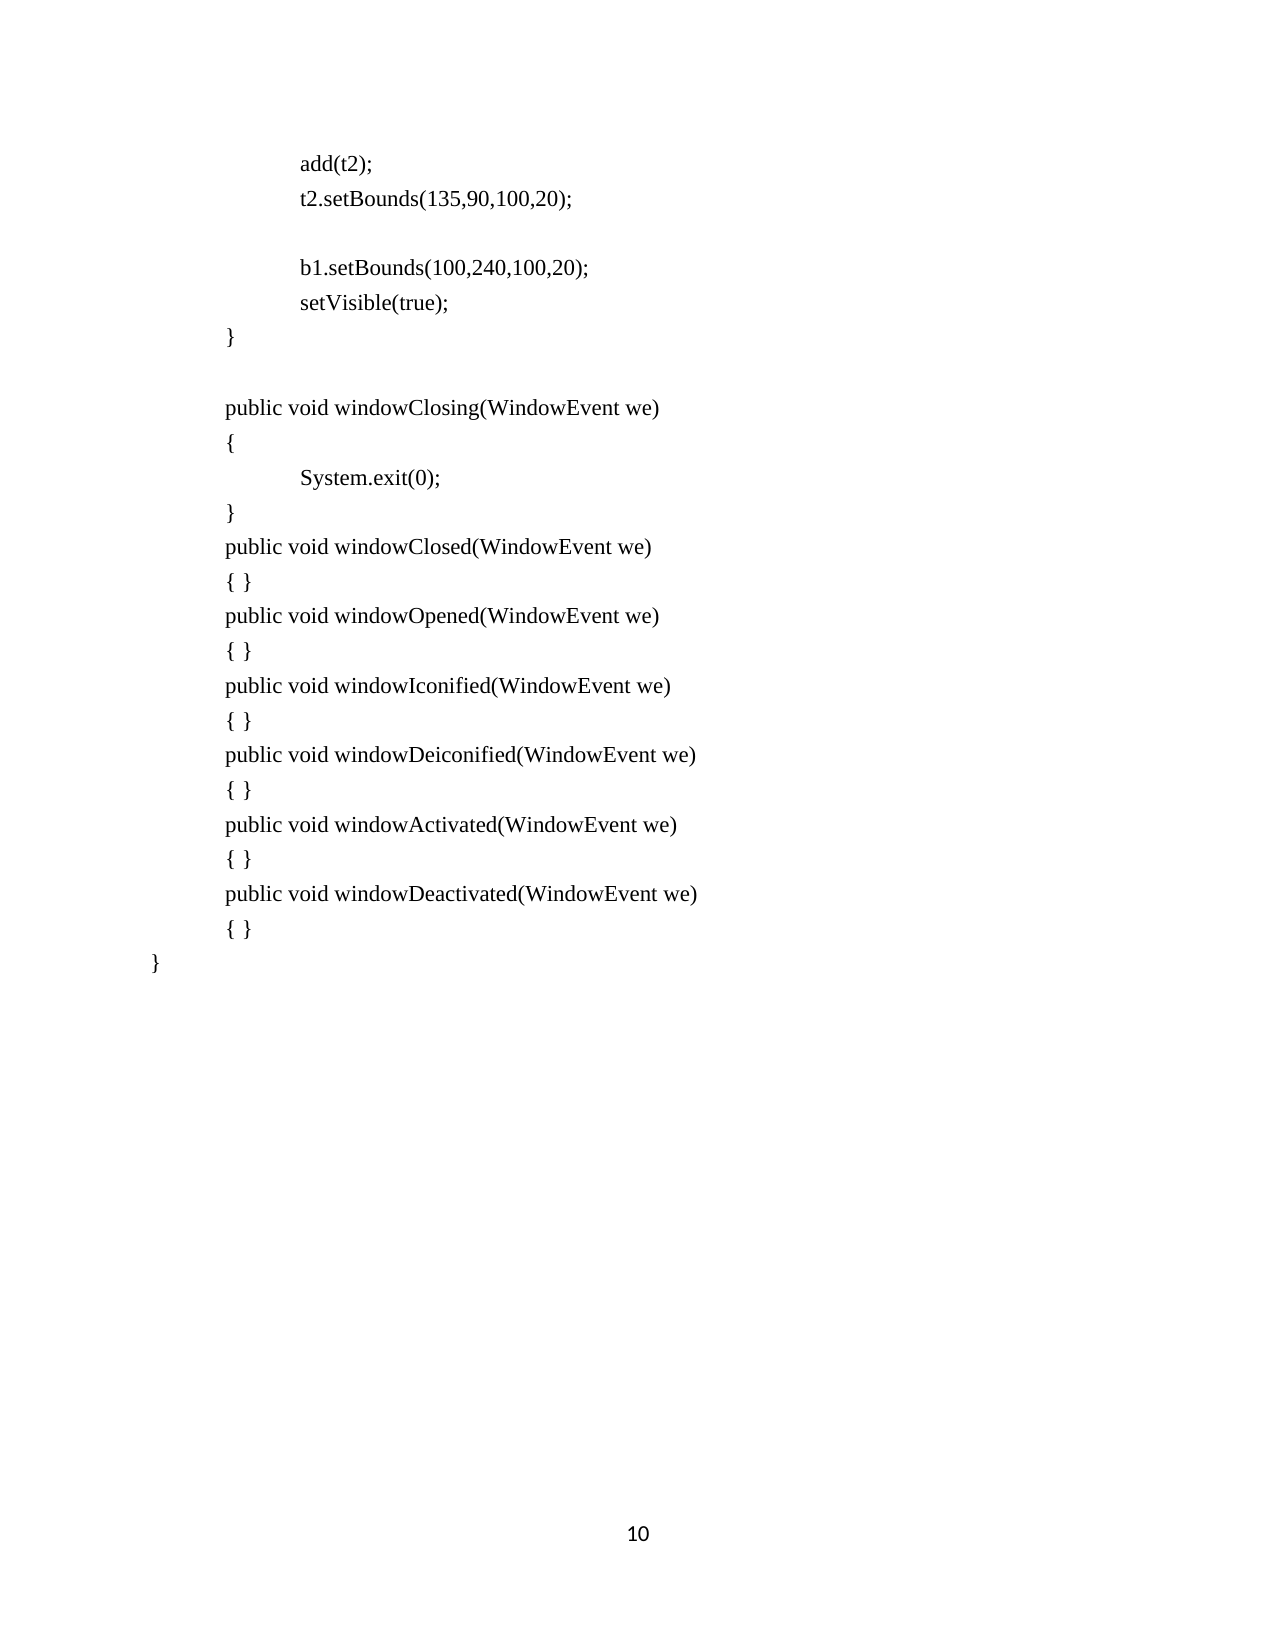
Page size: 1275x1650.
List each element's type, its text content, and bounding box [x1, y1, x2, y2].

text } [150, 498, 1125, 525]
text public void windowDeiconified(WindowEvent we) [150, 741, 1125, 768]
text public void windowClosed(WindowEvent we) [150, 533, 1125, 559]
text { } [150, 707, 1125, 733]
text { } [150, 776, 1125, 802]
text public void windowIconified(WindowEvent we) [150, 672, 1125, 698]
text { } [150, 845, 1125, 872]
text public void windowOpened(WindowEvent we) [150, 603, 1125, 629]
text public void windowActivated(WindowEvent we) [150, 811, 1125, 837]
text } [150, 323, 1125, 350]
text public void windowClosing(WindowEvent we) [150, 394, 1125, 421]
text System.exit(0); [150, 464, 1125, 490]
text public void windowDeactivated(WindowEvent we) [150, 880, 1125, 906]
text } [150, 949, 1125, 976]
text { } [150, 568, 1125, 594]
text { } [150, 915, 1125, 941]
text b1.setBounds(100,240,100,20); [150, 254, 1125, 280]
text { } [150, 637, 1125, 664]
text add(t2); [150, 150, 1125, 176]
text t2.setBounds(135,90,100,20); [150, 185, 1125, 211]
text { [150, 429, 1125, 456]
text setVisible(true); [150, 289, 1125, 315]
